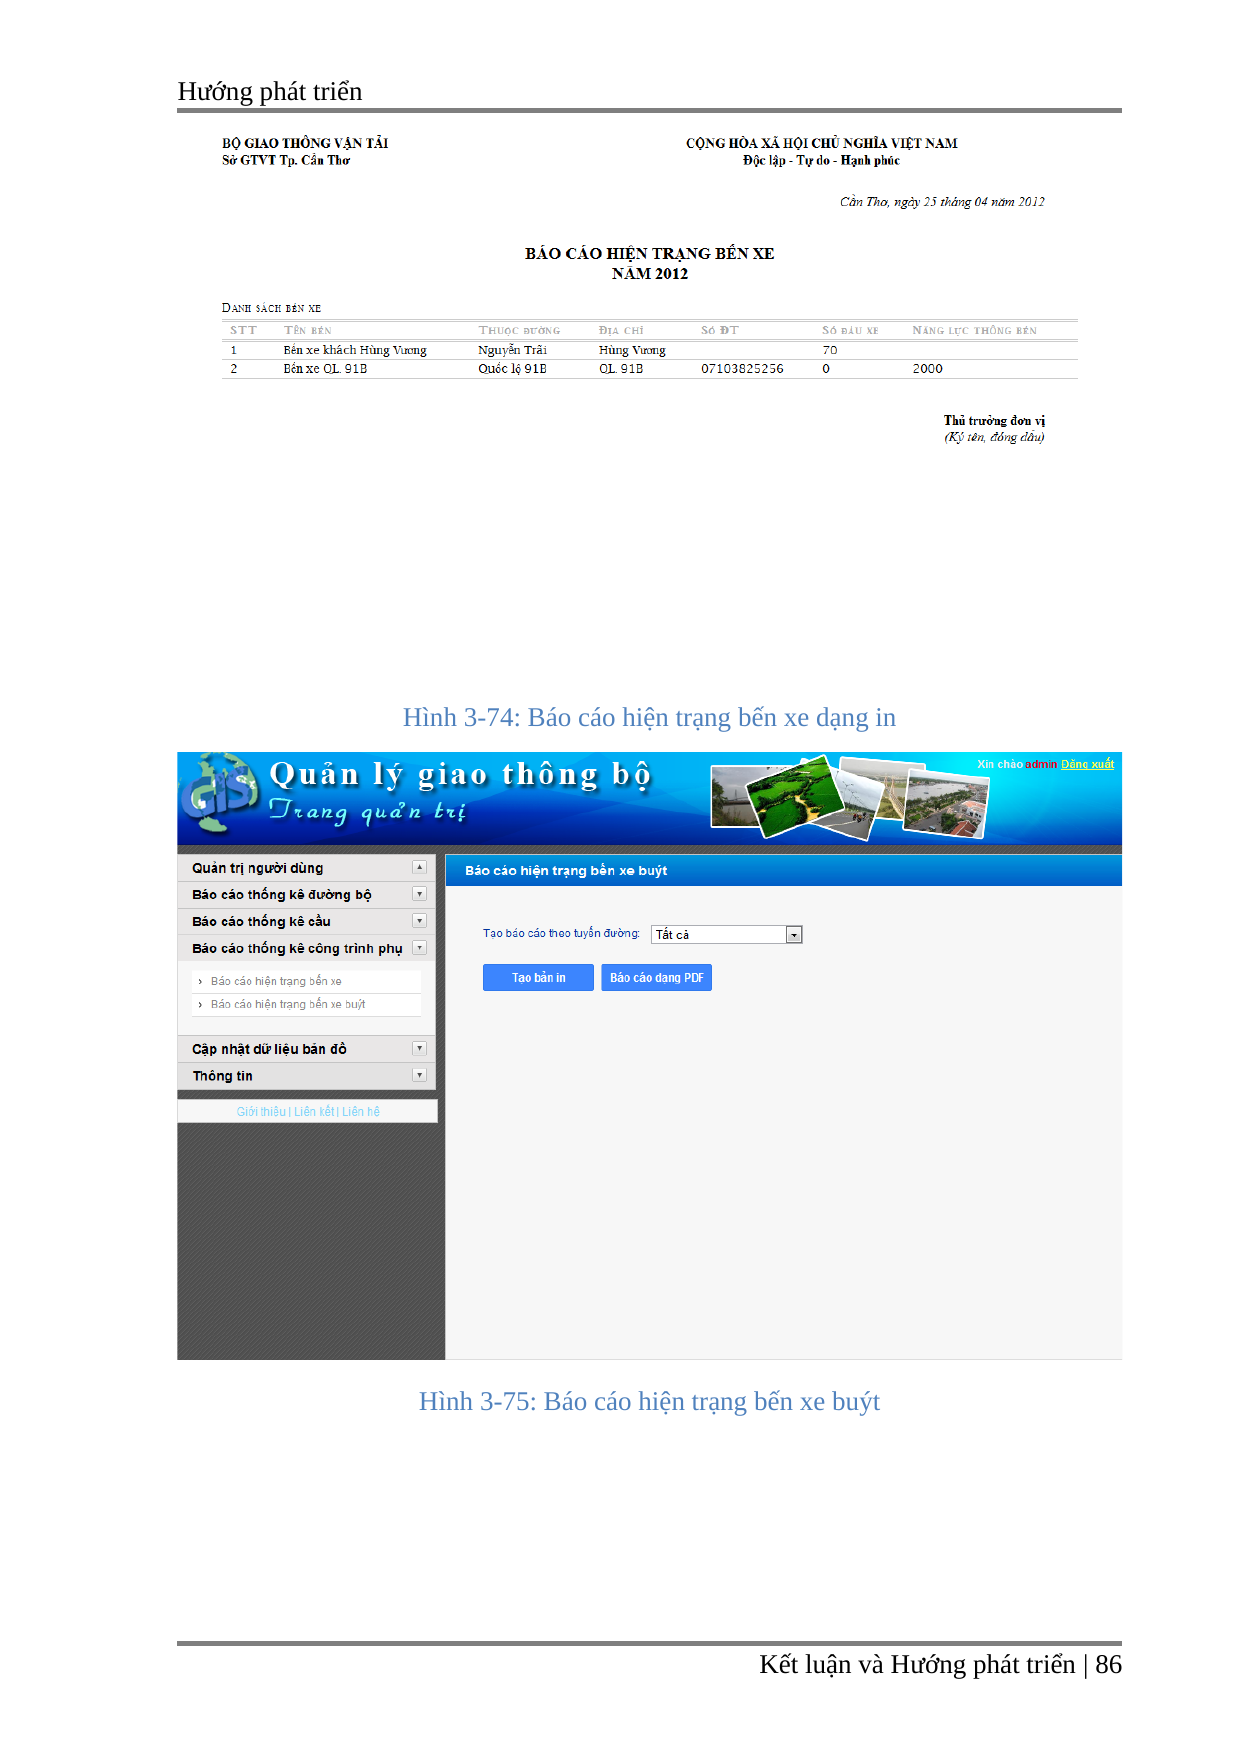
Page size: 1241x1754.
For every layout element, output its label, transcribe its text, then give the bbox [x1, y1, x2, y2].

picture [644, 770, 649, 783]
picture [389, 770, 396, 781]
picture [177, 752, 1123, 1360]
picture [177, 118, 1123, 676]
picture [472, 771, 476, 782]
picture [505, 766, 510, 783]
picture [614, 763, 618, 783]
picture [623, 770, 628, 781]
picture [201, 752, 210, 758]
picture [287, 765, 293, 782]
picture [519, 763, 524, 783]
picture [481, 771, 485, 782]
picture [329, 770, 338, 783]
picture [459, 770, 464, 783]
